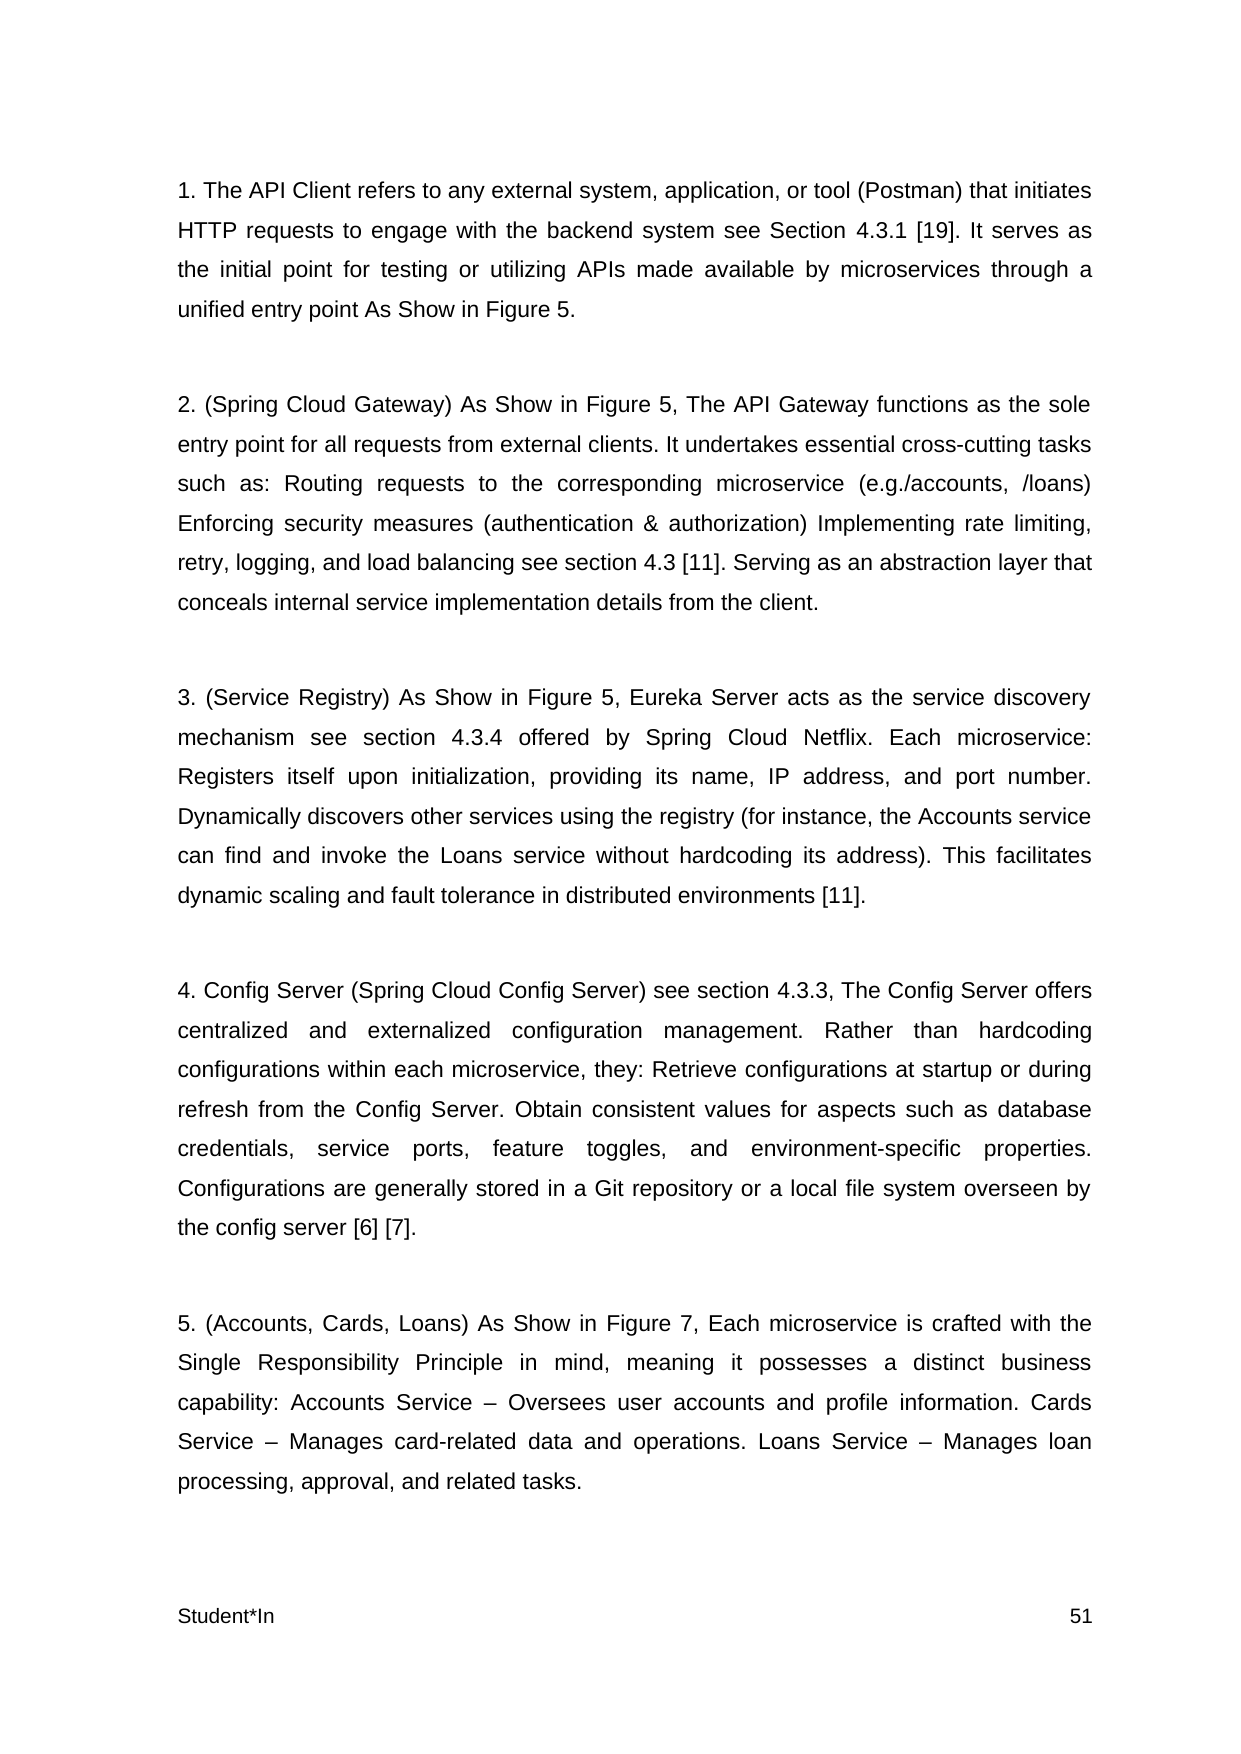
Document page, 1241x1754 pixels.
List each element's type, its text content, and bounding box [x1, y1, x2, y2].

text 5. (Accounts, Cards, Loans) As Show in Figure 7, Each microservice is crafted with the Single Responsibility Principle in mind, meaning it possesses a distinct business capability: Accounts Service – Oversees user accounts and profile information. Cards Service – Manages card-related data and operations. Loans Service – Manages loan processing, approval, and related tasks. [177, 1310, 1092, 1494]
text 2. (Spring Cloud Gateway) As Show in Figure 5, The API Gateway functions as the sole entry point for all requests from external clients. It undertakes essential cross-cutting tasks such as: Routing requests to the corresponding microservice (e.g./accounts, /loans) Enforcing security measures (authentication & authorization) Implementing rate limiting, retry, logging, and load balancing see section ‎4.3 [11]. Serving as an abstraction layer that conceals internal service implementation details from the client. [177, 391, 1092, 615]
text 1. The API Client refers to any external system, application, or tool (Postman) that initiates HTTP requests to engage with the backend system see Section ‎4.3.1 [19]. It serves as the initial point for testing or utilizing APIs made available by microservices through a unified entry point As Show in Figure 5. [177, 177, 1092, 322]
text 3. (Service Registry) As Show in Figure 5, Eureka Server acts as the service discovery mechanism see section ‎4.3.4 offered by Spring Cloud Netflix. Each microservice: Registers itself upon initialization, providing its name, IP address, and port number. Dynamically discovers other services using the registry (for instance, the Accounts service can find and invoke the Loans service without hardcoding its address). This facilitates dynamic scaling and fault tolerance in distributed environments [11]. [177, 684, 1092, 908]
text 4. Config Server (Spring Cloud Config Server) see section ‎4.3.3, The Config Server offers centralized and externalized configuration management. Rather than hardcoding configurations within each microservice, they: Retrieve configurations at startup or during refresh from the Config Server. Obtain consistent values for aspects such as database credentials, service ports, feature toggles, and environment-specific properties. Configurations are generally stored in a Git repository or a local file system overseen by the config server [6] [7]. [177, 977, 1092, 1241]
